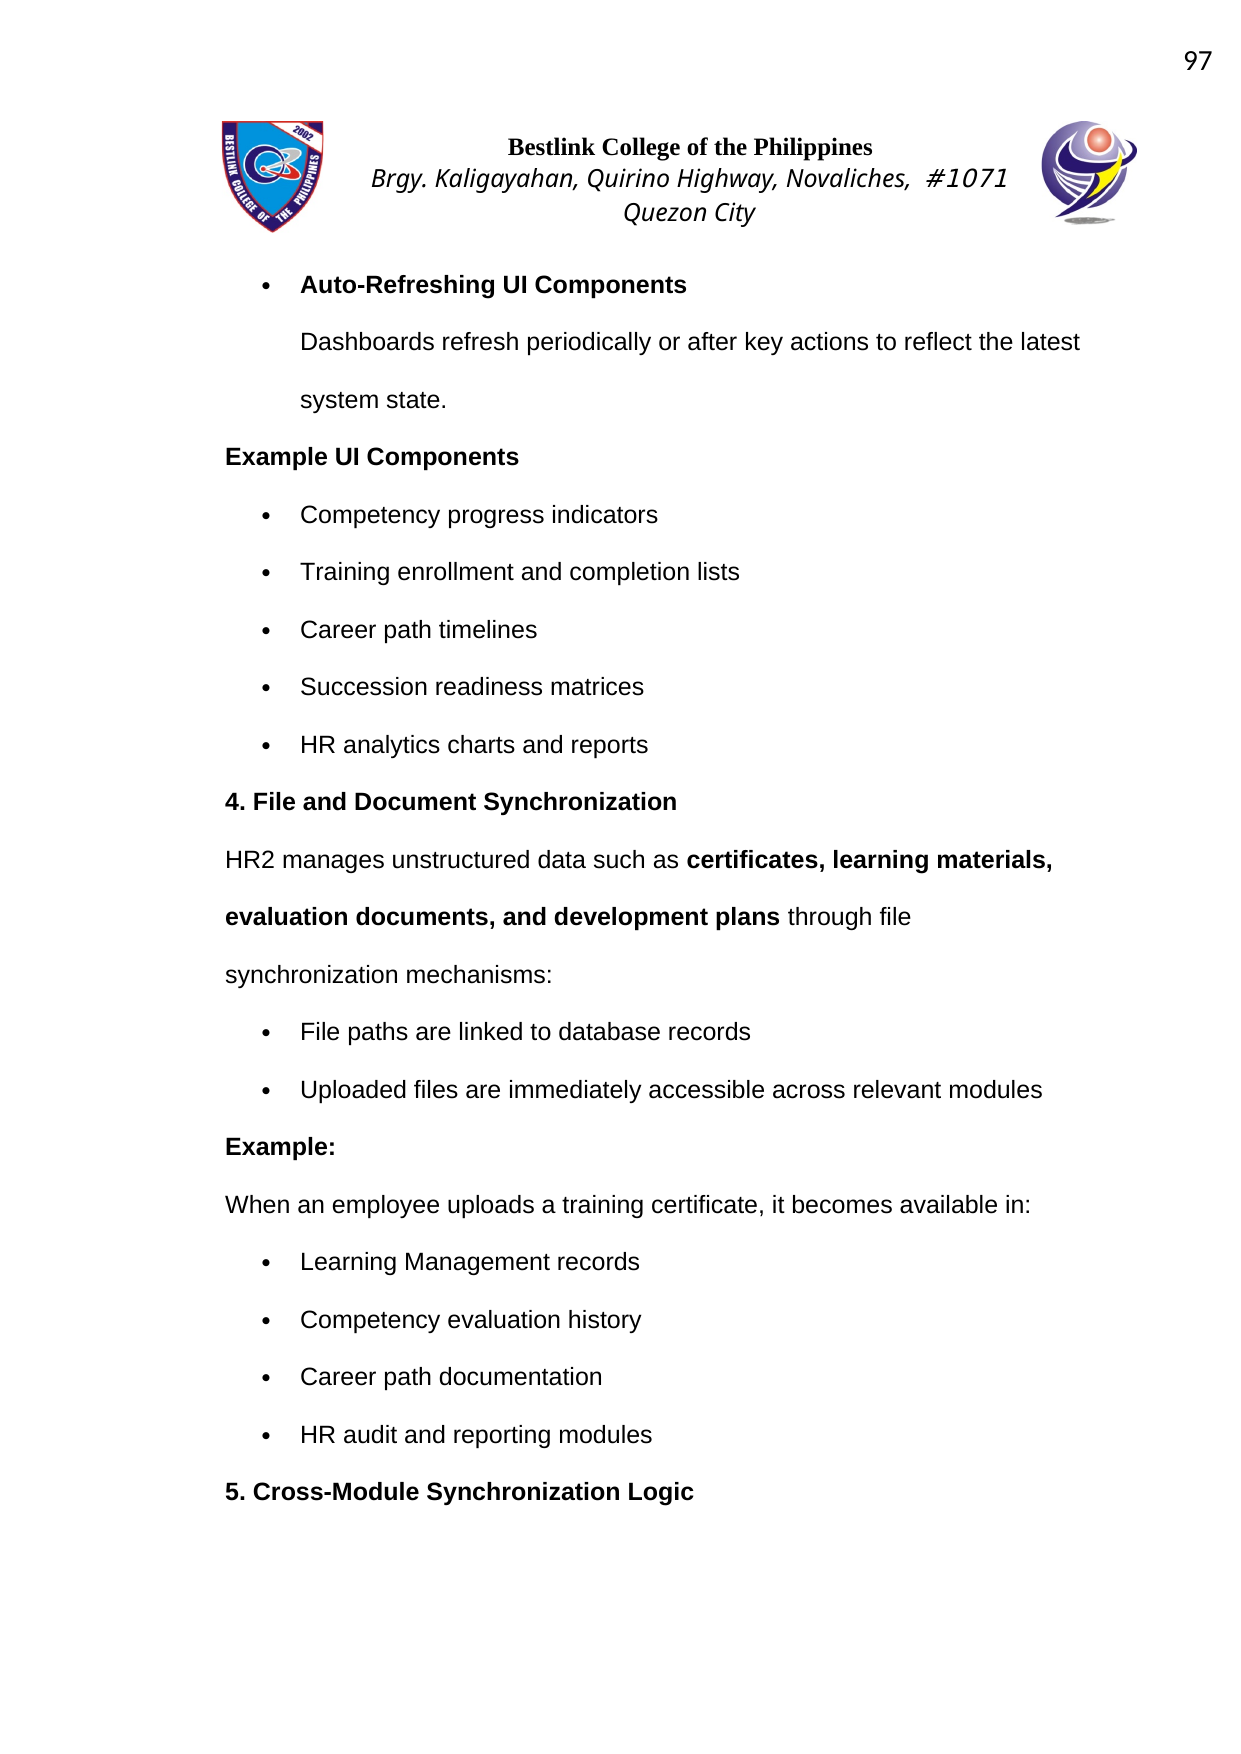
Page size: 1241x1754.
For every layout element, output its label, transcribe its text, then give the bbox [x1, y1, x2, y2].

list HR analytics charts and reports [262, 730, 1090, 759]
text 5. Cross-Module Synchronization Logic [225, 1477, 1090, 1506]
text Example UI Components [225, 442, 1090, 471]
text HR2 manages unstructured data such as certificates, learning materials, evaluation documents, and development plans through file synchronization mechanisms: [225, 845, 1090, 989]
list Uploaded files are immediately accessible across relevant modules [262, 1075, 1090, 1104]
text Example: When an employee uploads a training certificate, it becomes available in: [225, 1132, 1090, 1219]
list Training enrollment and completion lists [262, 557, 1090, 586]
list HR audit and reporting modules [262, 1420, 1090, 1449]
list Career path documentation [262, 1362, 1090, 1391]
list Learning Management records [262, 1247, 1090, 1276]
list Competency evaluation history [262, 1305, 1090, 1334]
list Competency progress indicators [262, 500, 1090, 529]
picture [1041, 121, 1137, 225]
picture [221, 121, 324, 233]
list Succession readiness matrices [262, 672, 1090, 701]
list Auto-Refreshing UI Components Dashboards refresh periodically or after key actions to reflect the latest system state. [262, 270, 1090, 414]
text 4. File and Document Synchronization [225, 787, 1090, 816]
list File paths are linked to database records [262, 1017, 1090, 1046]
list Career path timelines [262, 615, 1090, 644]
